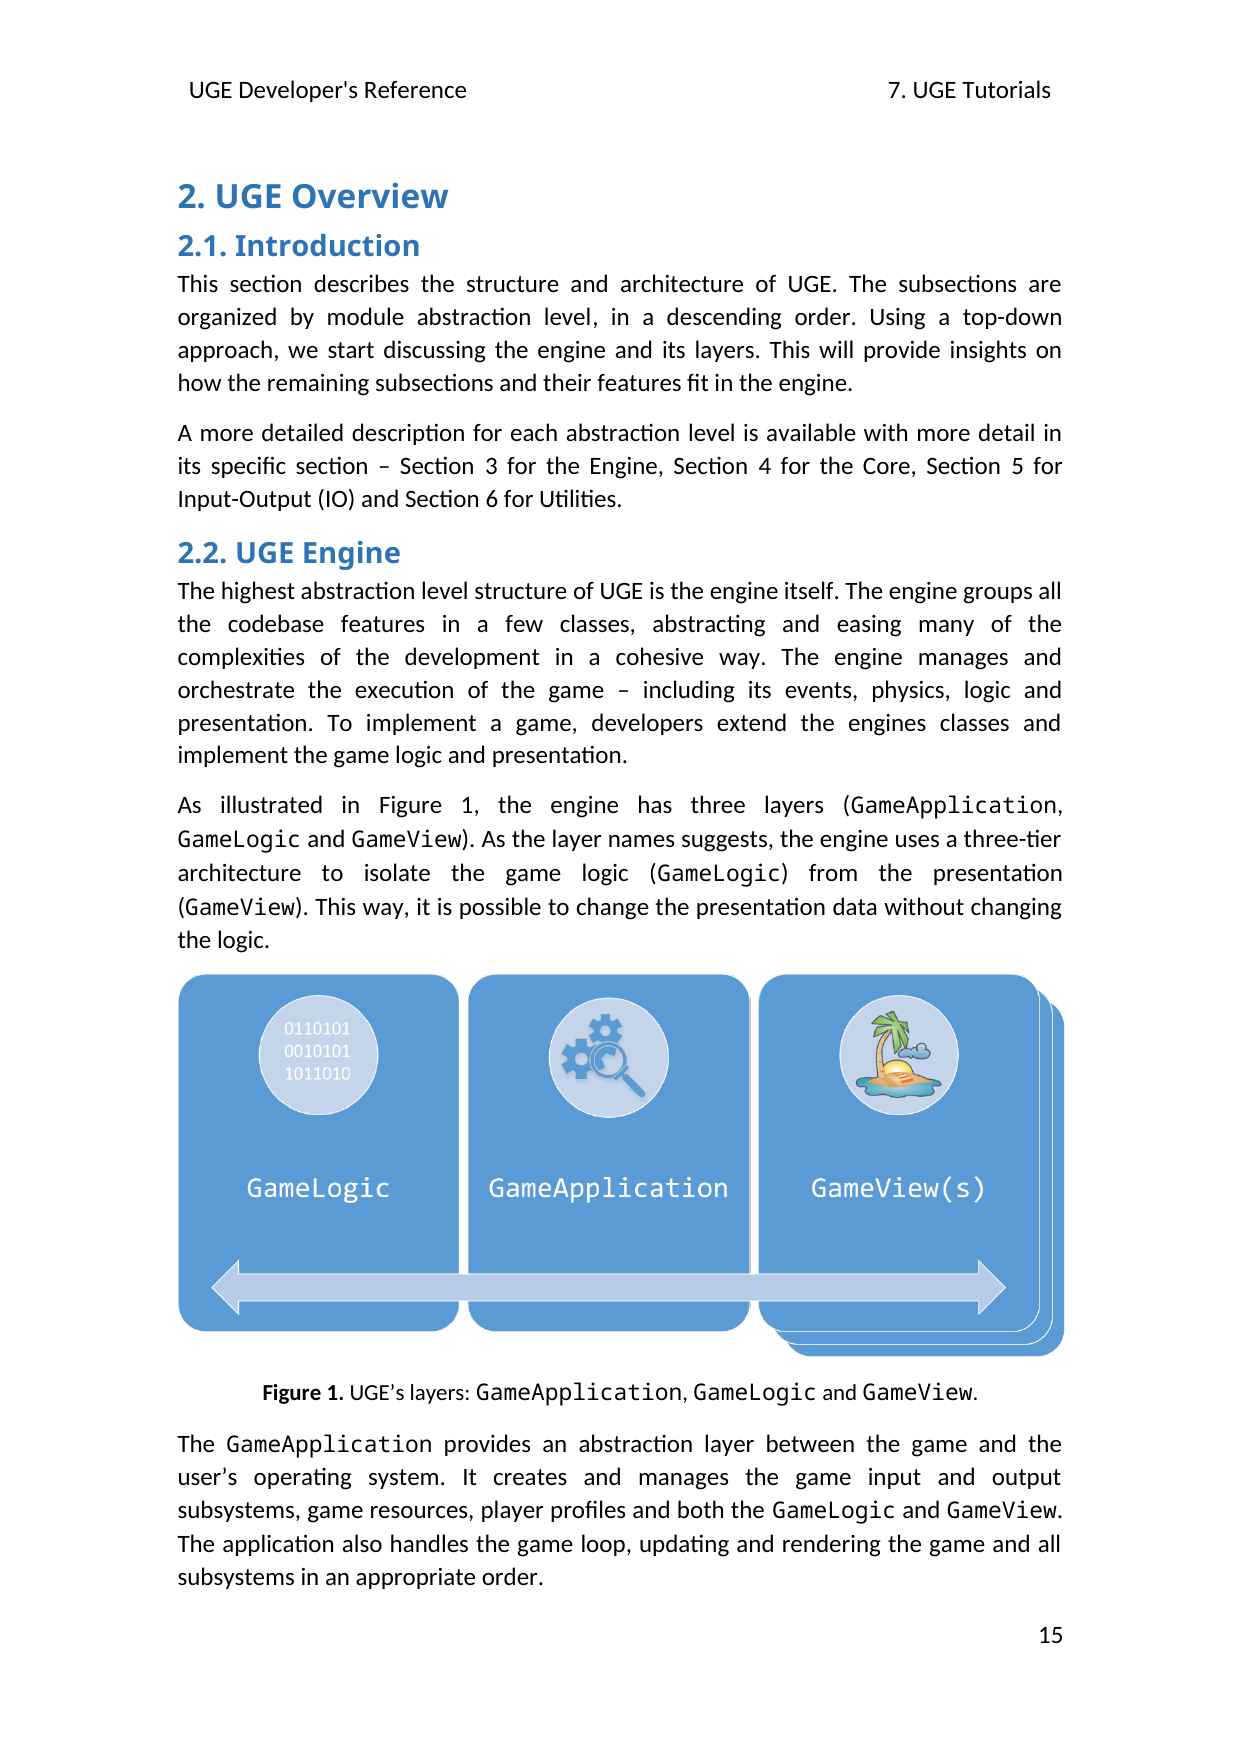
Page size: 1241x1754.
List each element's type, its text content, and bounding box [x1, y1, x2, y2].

subtitle Introduction [177, 226, 1063, 265]
text A more detailed description for each abstraction level is available with more detail in its specific section – Section 3 for the Engine, Section 4 for the Core, Section 5 for Input-Output (IO) and Section 6 for Utilities. [177, 417, 1063, 513]
picture [177, 973, 1065, 1357]
text This section describes the structure and architecture of UGE. The subsections are organized by module abstraction level, in a descending order. Using a top-down approach, we start discussing the engine and its layers. This will provide insights on how the remaining subsections and their features fit in the engine. [177, 268, 1063, 398]
text As illustrated in Figure 1, the engine has three layers (GameApplication, GameLogic and GameView). As the layer names suggests, the engine uses a three-tier architecture to isolate the game logic (GameLogic) from the presentation (GameView). This way, it is possible to change the presentation data without changing the logic. [177, 789, 1063, 955]
text Figure 1. UGE’s layers: GameApplication, GameLogic and GameView. [177, 1376, 1063, 1407]
text The GameApplication provides an abstraction layer between the game and the user’s operating system. It creates and manages the game input and output subsystems, game resources, player profiles and both the GameLogic and GameView. The application also handles the game loop, updating and rendering the game and all subsystems in an appropriate order. [177, 1428, 1063, 1591]
subtitle UGE Overview [177, 173, 1063, 218]
text The highest abstraction level structure of UGE is the engine itself. The engine groups all the codebase features in a few classes, abstracting and easing many of the complexities of the development in a cohesive way. The engine manages and orchestrate the execution of the game – including its events, physics, logic and presentation. To implement a game, developers extend the engines classes and implement the game logic and presentation. [177, 575, 1063, 770]
subtitle UGE Engine [177, 532, 1063, 572]
